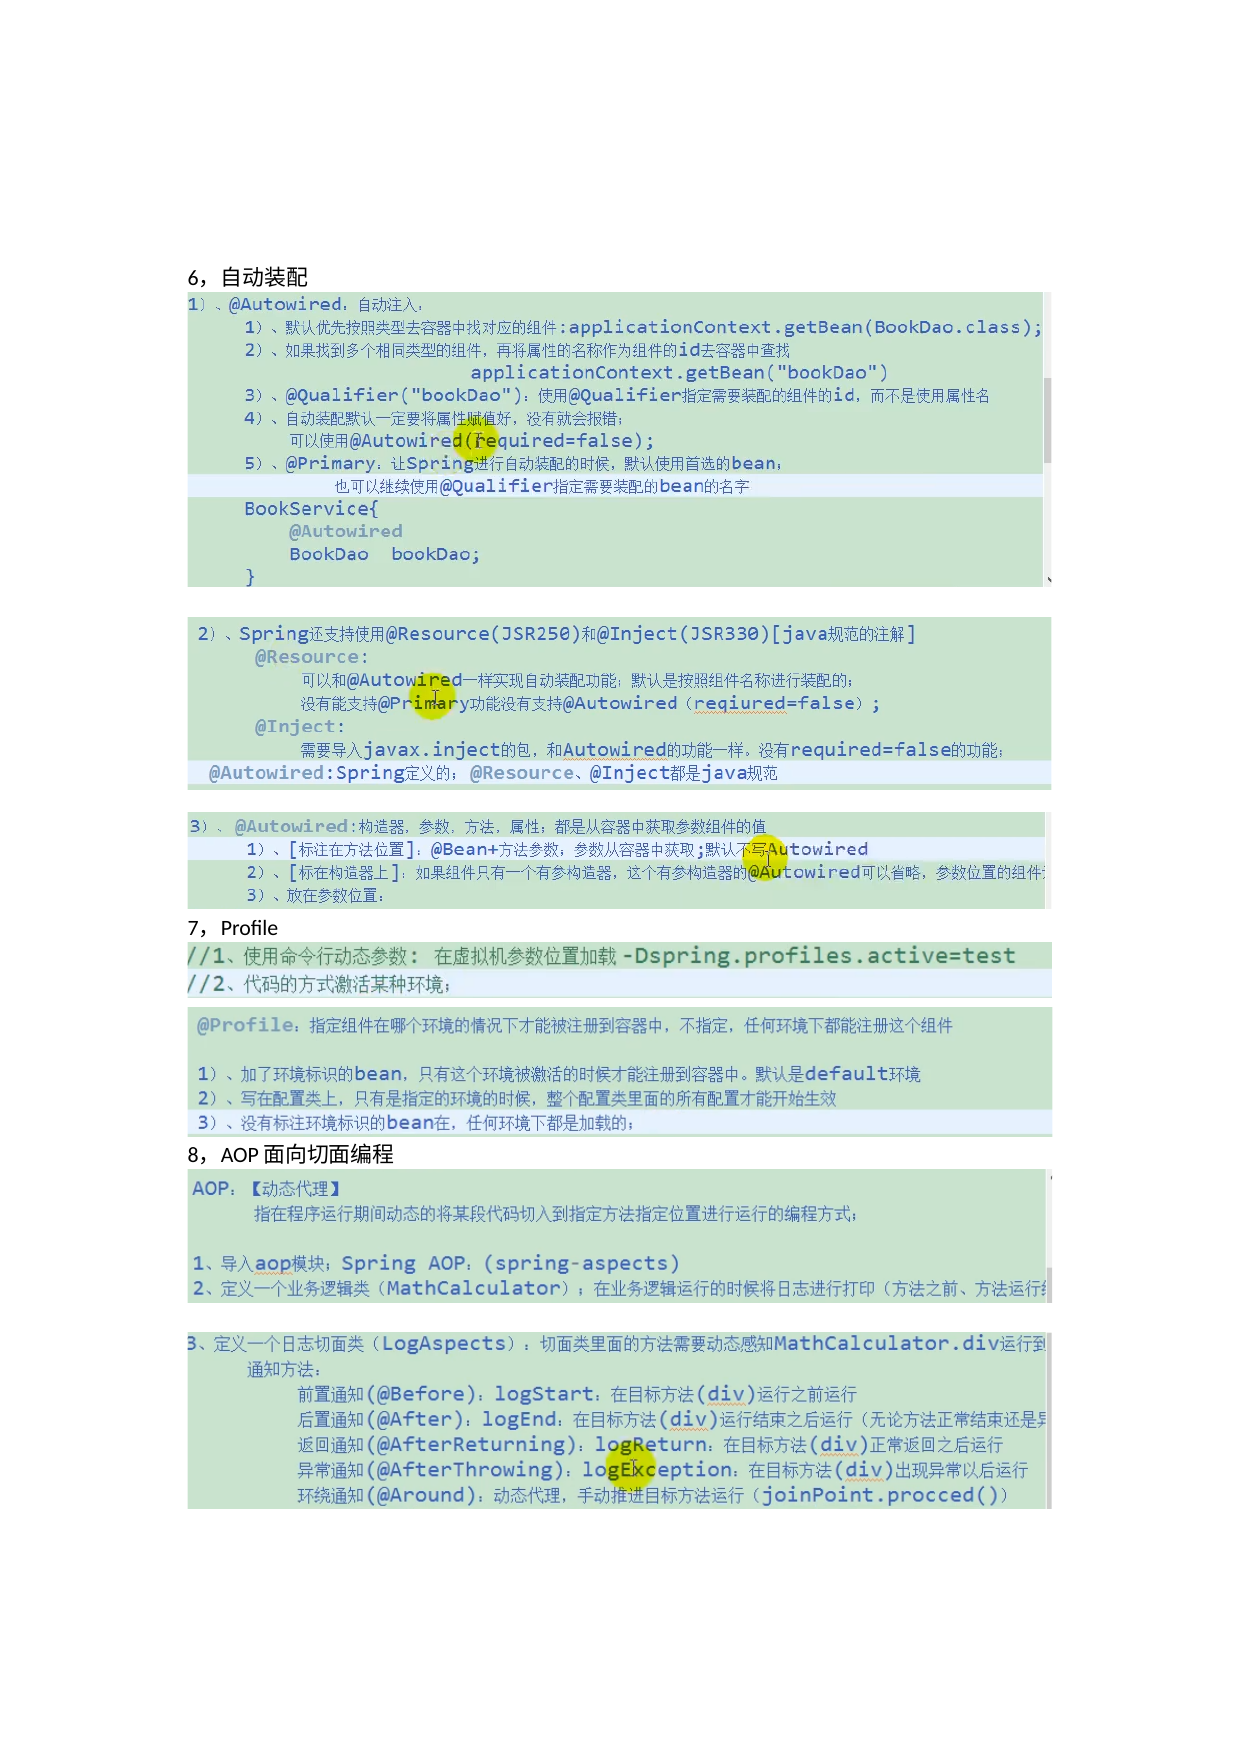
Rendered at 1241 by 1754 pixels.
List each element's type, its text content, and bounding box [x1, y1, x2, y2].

picture [187, 1007, 1053, 1137]
picture [187, 292, 1052, 587]
list AOP面向切面编程 [187, 1137, 1053, 1169]
picture [187, 617, 1052, 790]
picture [187, 1332, 1052, 1509]
picture [187, 812, 1052, 909]
list 自动装配 [187, 259, 1053, 292]
picture [187, 1169, 1053, 1303]
picture [187, 942, 1052, 998]
list Profile [187, 909, 1053, 942]
